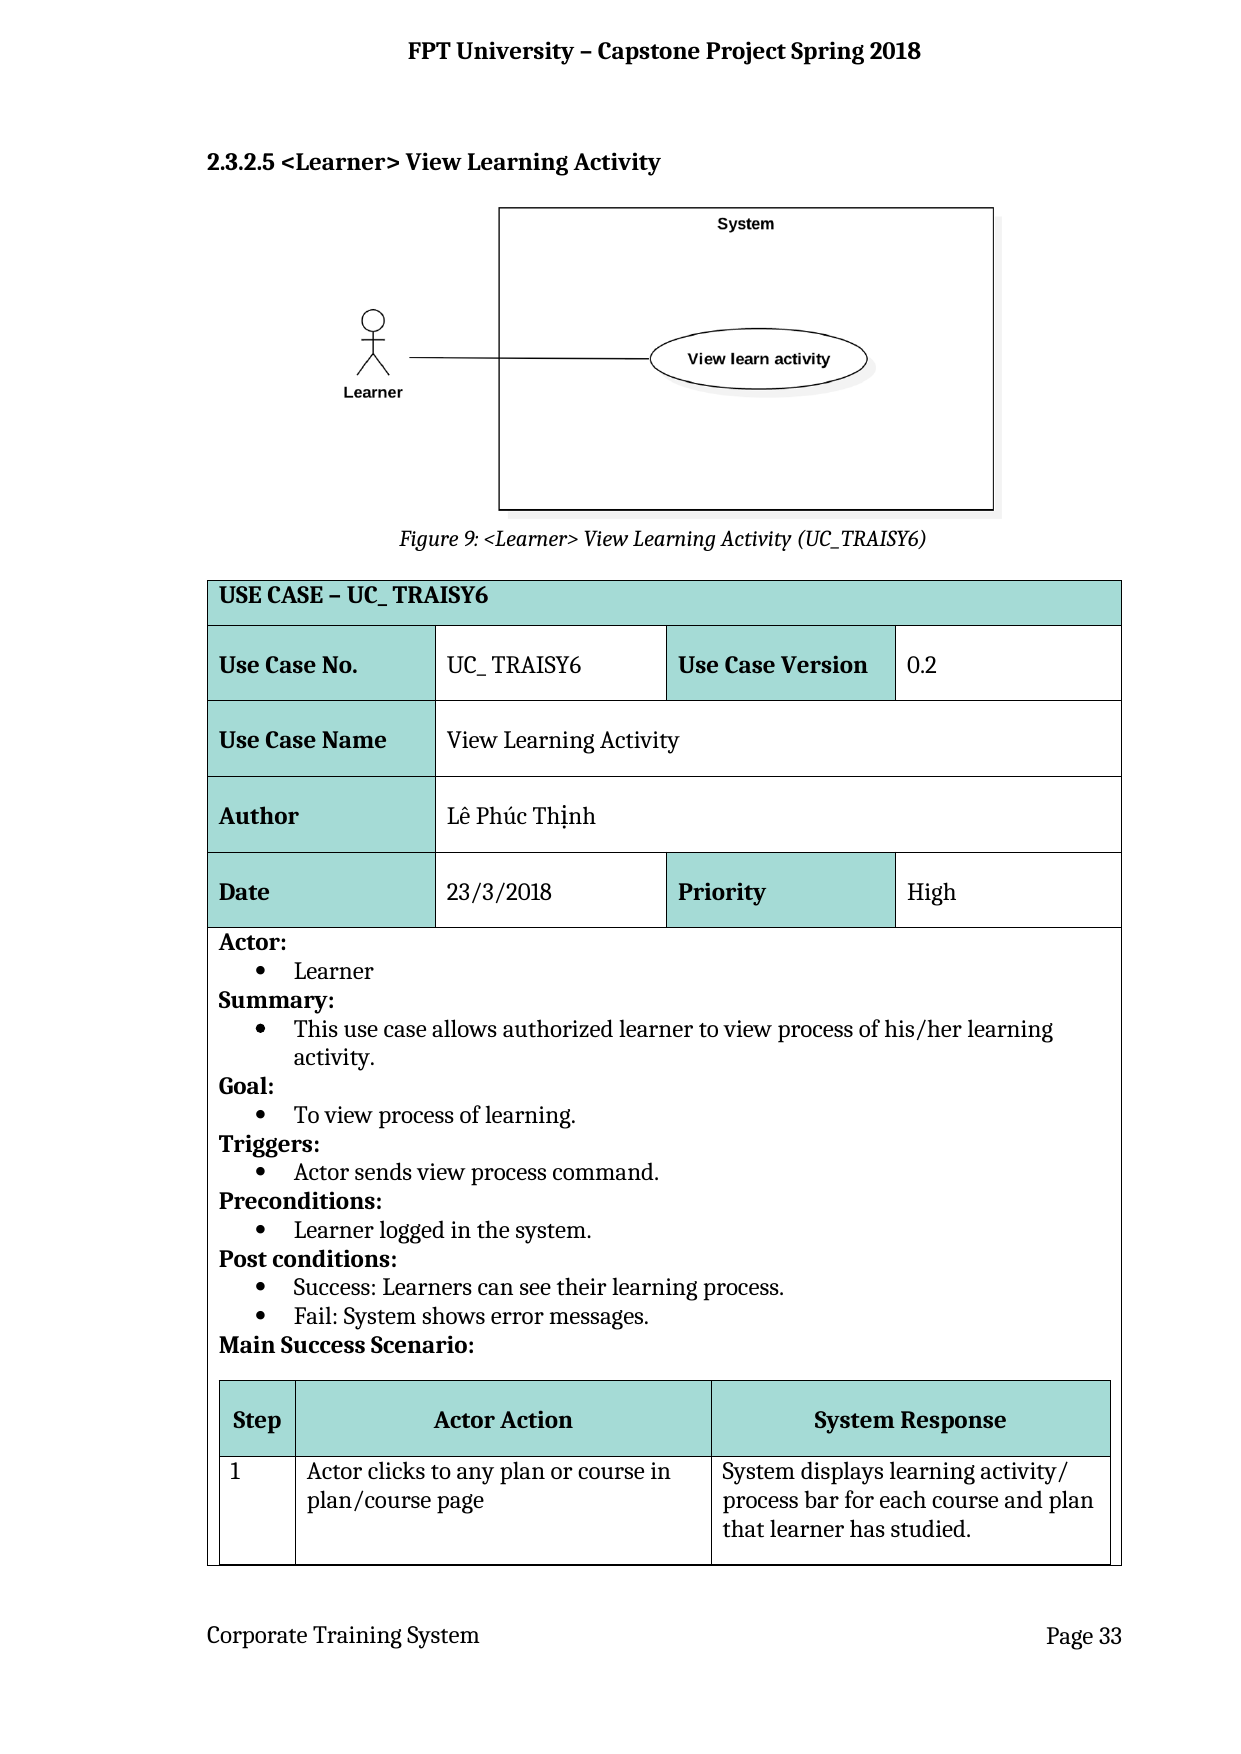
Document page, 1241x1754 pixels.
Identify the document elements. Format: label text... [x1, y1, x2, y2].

text 2.3.2.5 <Learner> View Learning Activity [207, 148, 1122, 176]
table_cell Date [208, 853, 435, 927]
table_cell Lê Phúc Thịnh [436, 777, 1121, 852]
table_cell 23/3/2018 [436, 853, 666, 927]
picture [321, 191, 1008, 526]
text Figure 9: <Learner> View Learning Activity (UC_TRAISY6) [207, 526, 1122, 552]
table_cell 0.2 [896, 626, 1121, 700]
table_cell Use Case Version [667, 626, 895, 700]
table_cell Priority [667, 853, 895, 927]
table_cell Use Case Name [208, 701, 435, 776]
table_cell Use Case No. [208, 626, 435, 700]
table_cell Author [208, 777, 435, 852]
table_cell UC_ TRAISY6 [436, 626, 666, 700]
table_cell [208, 928, 1121, 1565]
table_header USE CASE – UC_ TRAISY6 [208, 581, 1121, 625]
table_cell High [896, 853, 1121, 927]
table_cell View Learning Activity [436, 701, 1121, 776]
